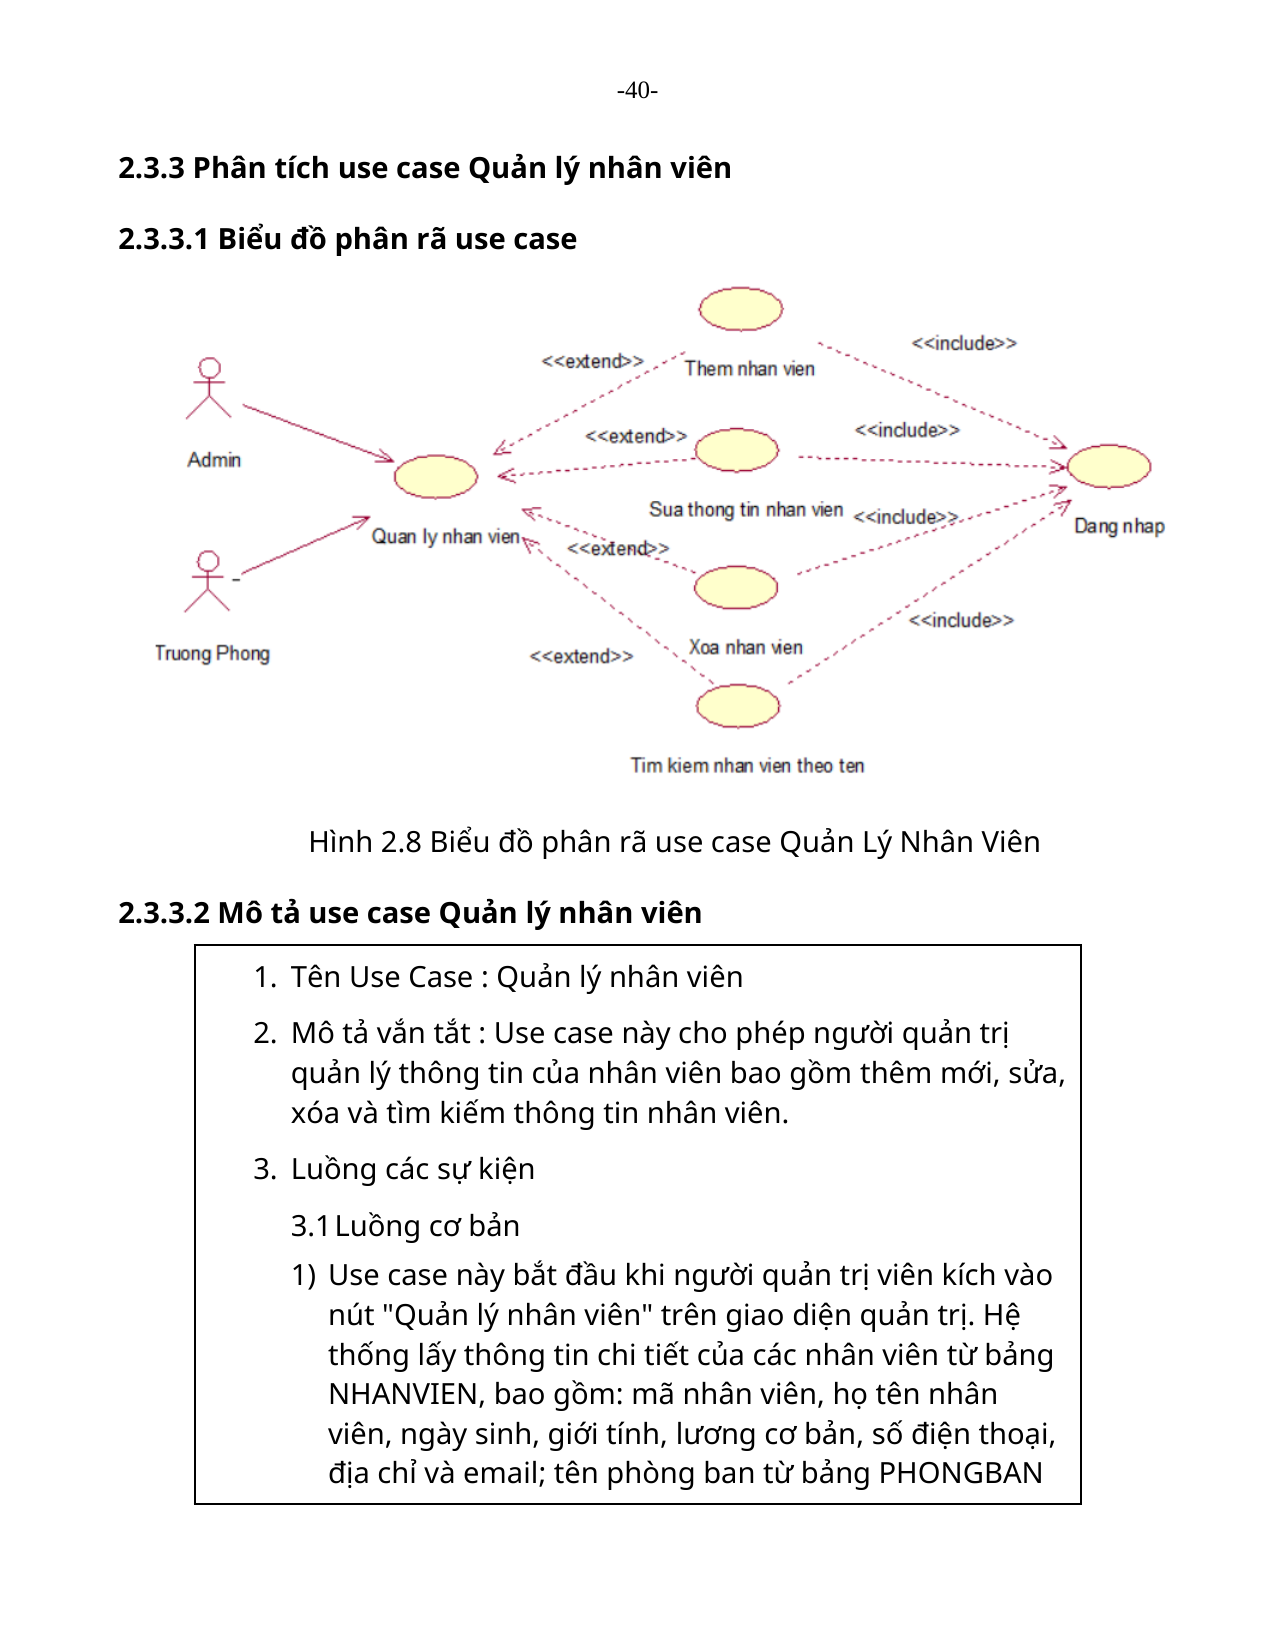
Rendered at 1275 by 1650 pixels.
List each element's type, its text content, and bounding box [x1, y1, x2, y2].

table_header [196, 946, 1080, 1503]
subtitle 2.3.3.2 Mô tả use case Quản lý nhân viên [118, 892, 1157, 932]
subtitle 2.3.3.1 Biểu đồ phân rã use case [118, 218, 1157, 258]
picture [155, 276, 1195, 803]
subtitle 2.3.3 Phân tích use case Quản lý nhân viên [118, 148, 1157, 187]
text Hình 2.8 Biểu đồ phân rã use case Quản Lý Nhân Viên [193, 821, 1157, 861]
